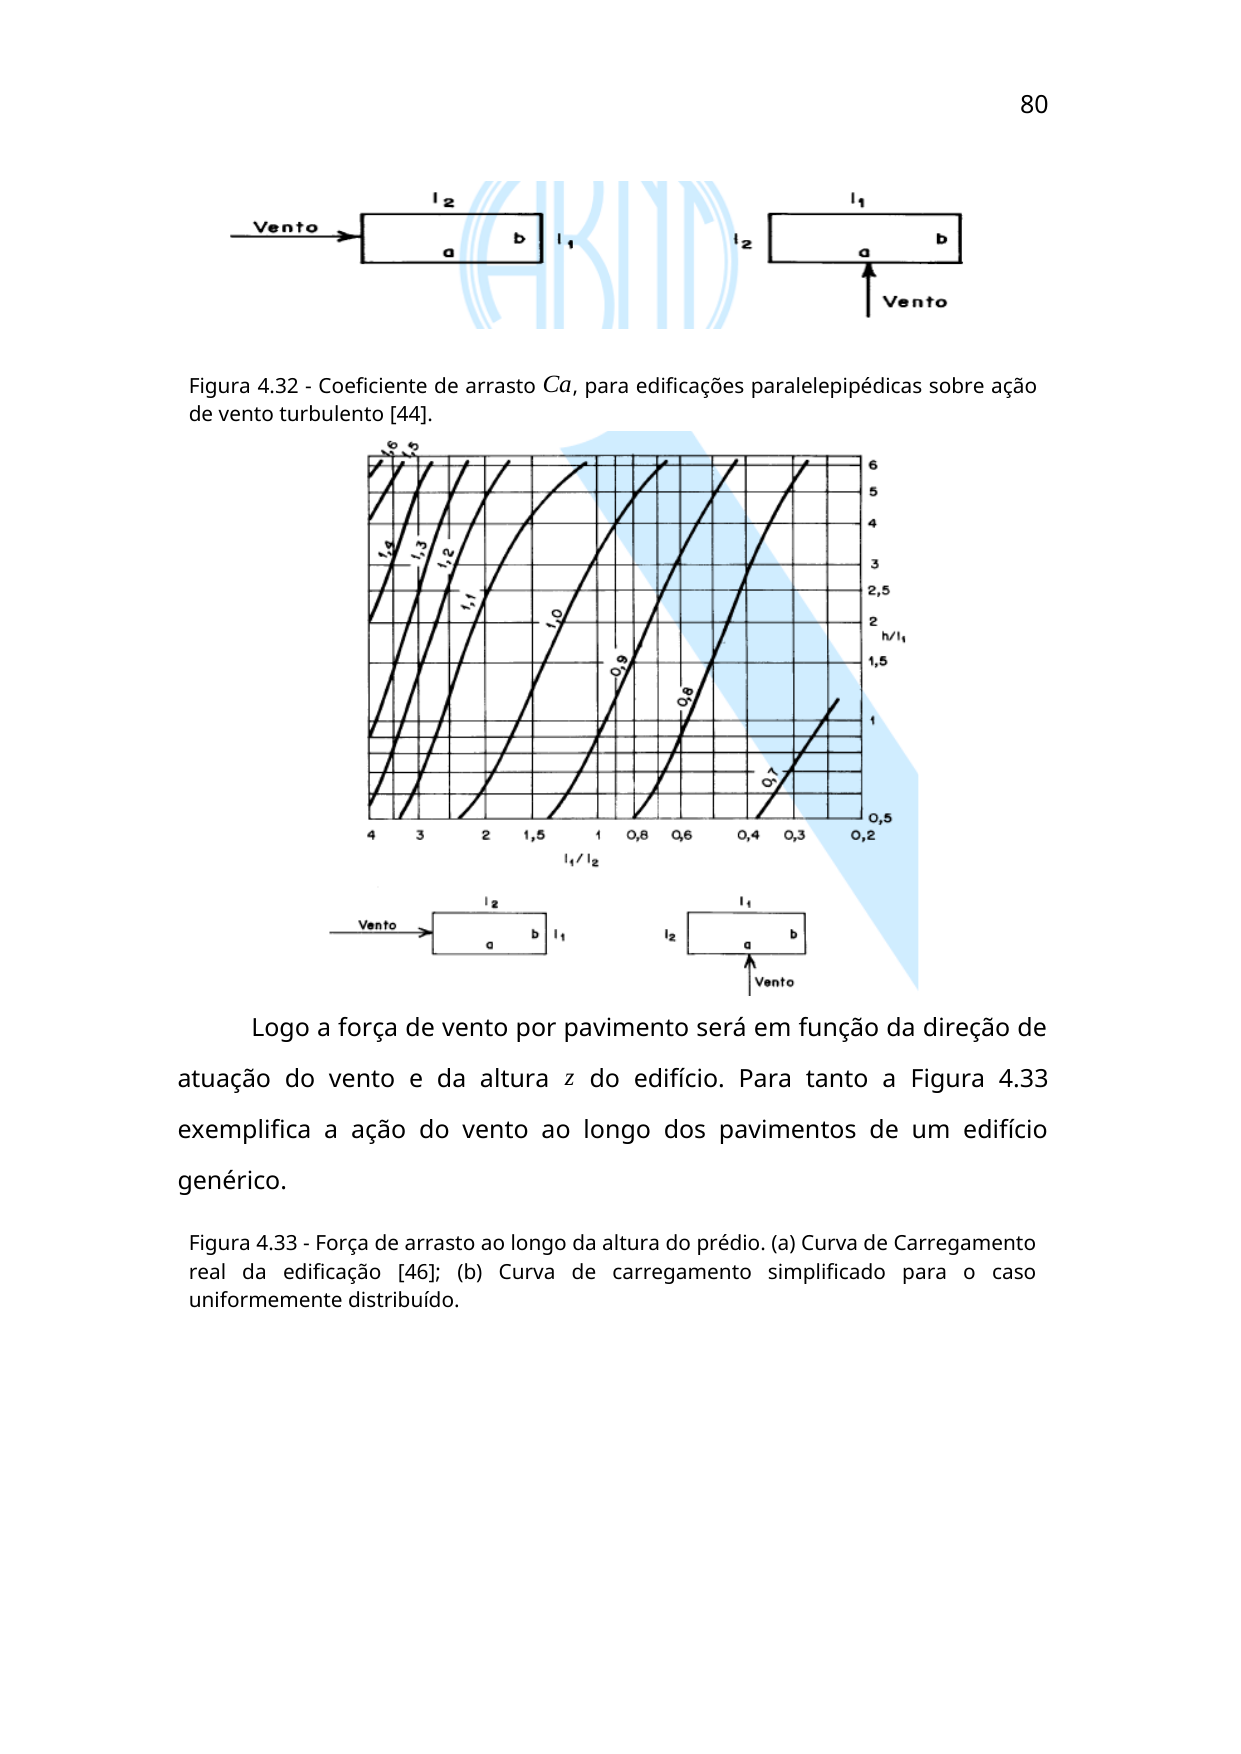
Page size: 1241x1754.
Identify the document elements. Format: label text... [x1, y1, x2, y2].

table_cell [177, 179, 1048, 330]
table_header Figura 4.33 - Força de arrasto ao longo da altura do prédio. (a) Curva de Carregamento real da edificação [46]; (b) Curva de carregamento simplificado para o caso uniformemente distribuído. [177, 1226, 1048, 1316]
text Logo a força de vento por pavimento será em função da direção de atuação do vento e da altura do edifício. Para tanto a Figura 4.33 exemplifica a ação do vento ao longo dos pavimentos de um edifício genérico. [177, 1010, 1048, 1197]
table_cell [177, 430, 1048, 997]
picture [307, 431, 919, 996]
table_header Figura 4.32 - Coeficiente de arrasto , para edificações paralelepipédicas sobre ação de vento turbulento [44]. [177, 369, 1048, 430]
picture [219, 181, 1006, 329]
